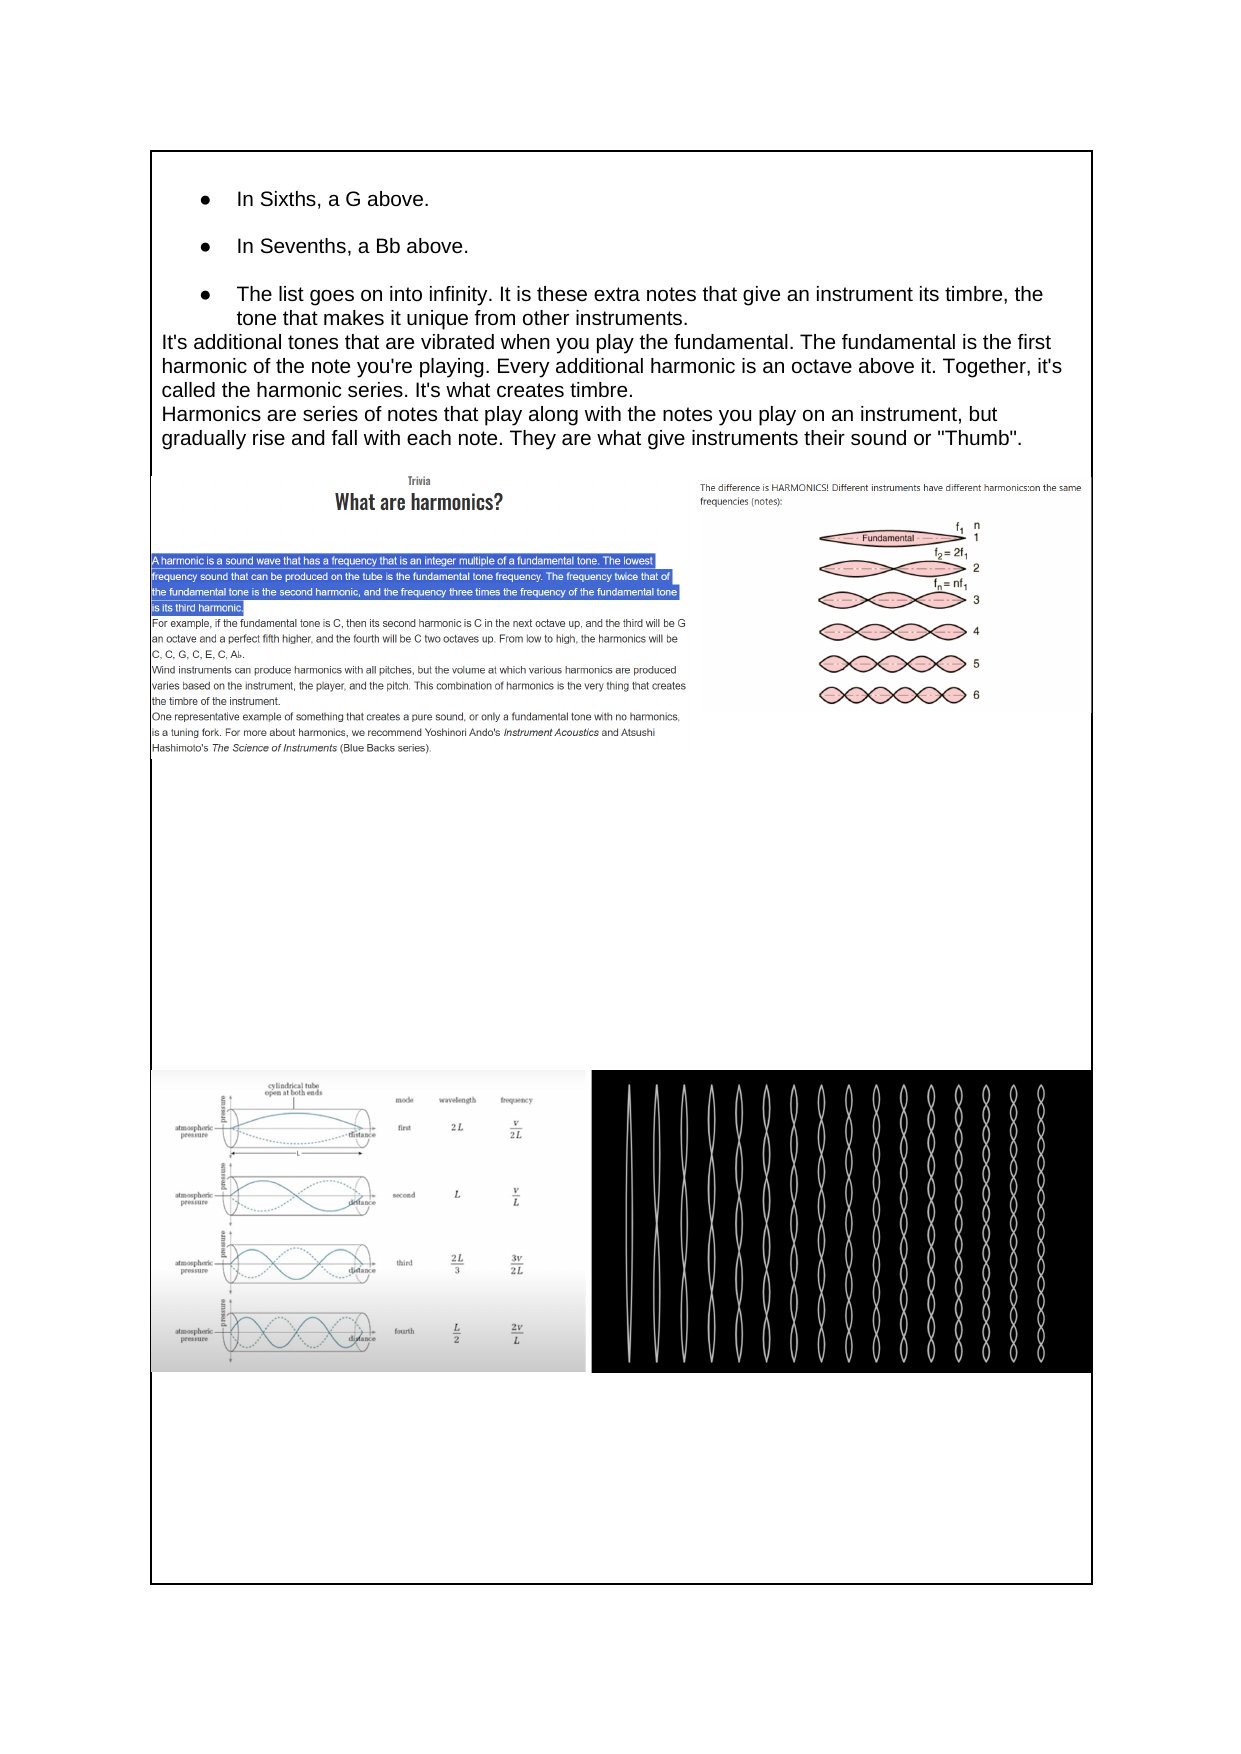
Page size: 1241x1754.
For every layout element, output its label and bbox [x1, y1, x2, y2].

picture [151, 1070, 586, 1372]
picture [151, 476, 689, 759]
picture [698, 477, 1092, 713]
table_header [152, 152, 1091, 1583]
picture [591, 1070, 1092, 1373]
